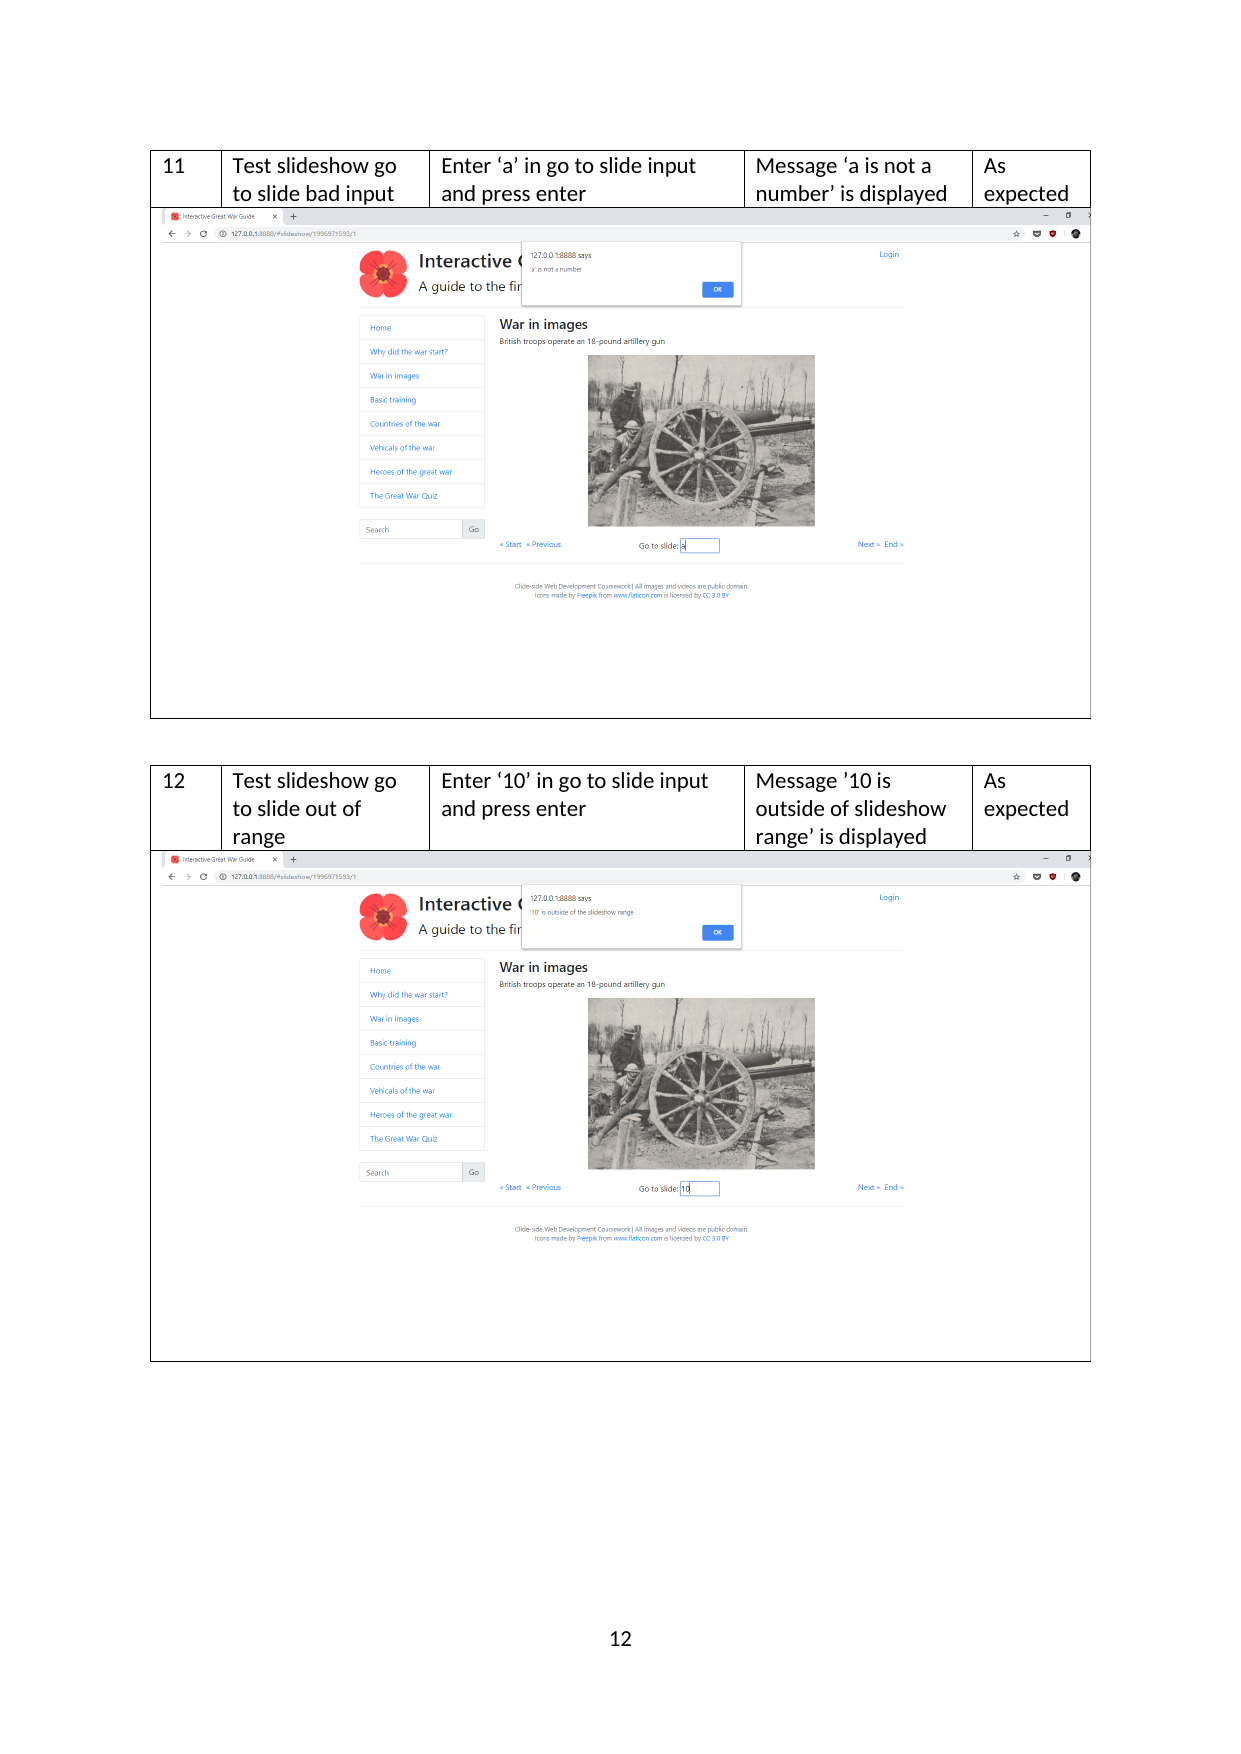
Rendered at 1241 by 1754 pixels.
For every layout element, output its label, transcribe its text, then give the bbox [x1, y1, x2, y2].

table_header Test slideshow go to slide bad input [222, 151, 429, 207]
table_cell [151, 851, 161, 1361]
table_header Enter ‘10’ in go to slide input and press enter [430, 766, 744, 850]
table_header Enter ‘a’ in go to slide input and press enter [430, 151, 744, 207]
picture [161, 208, 1091, 718]
table_cell [151, 208, 161, 717]
table_header Test slideshow go to slide out of range [222, 766, 429, 850]
table_header Message ’10 is outside of slideshow range’ is displayed [745, 766, 972, 850]
table_header Message ‘a is not a number’ is displayed [745, 151, 972, 207]
table_header 12 [151, 766, 221, 850]
table_header As expected [973, 151, 1090, 207]
table_header 11 [151, 151, 221, 207]
picture [161, 851, 1091, 1361]
table_header As expected [973, 766, 1090, 850]
